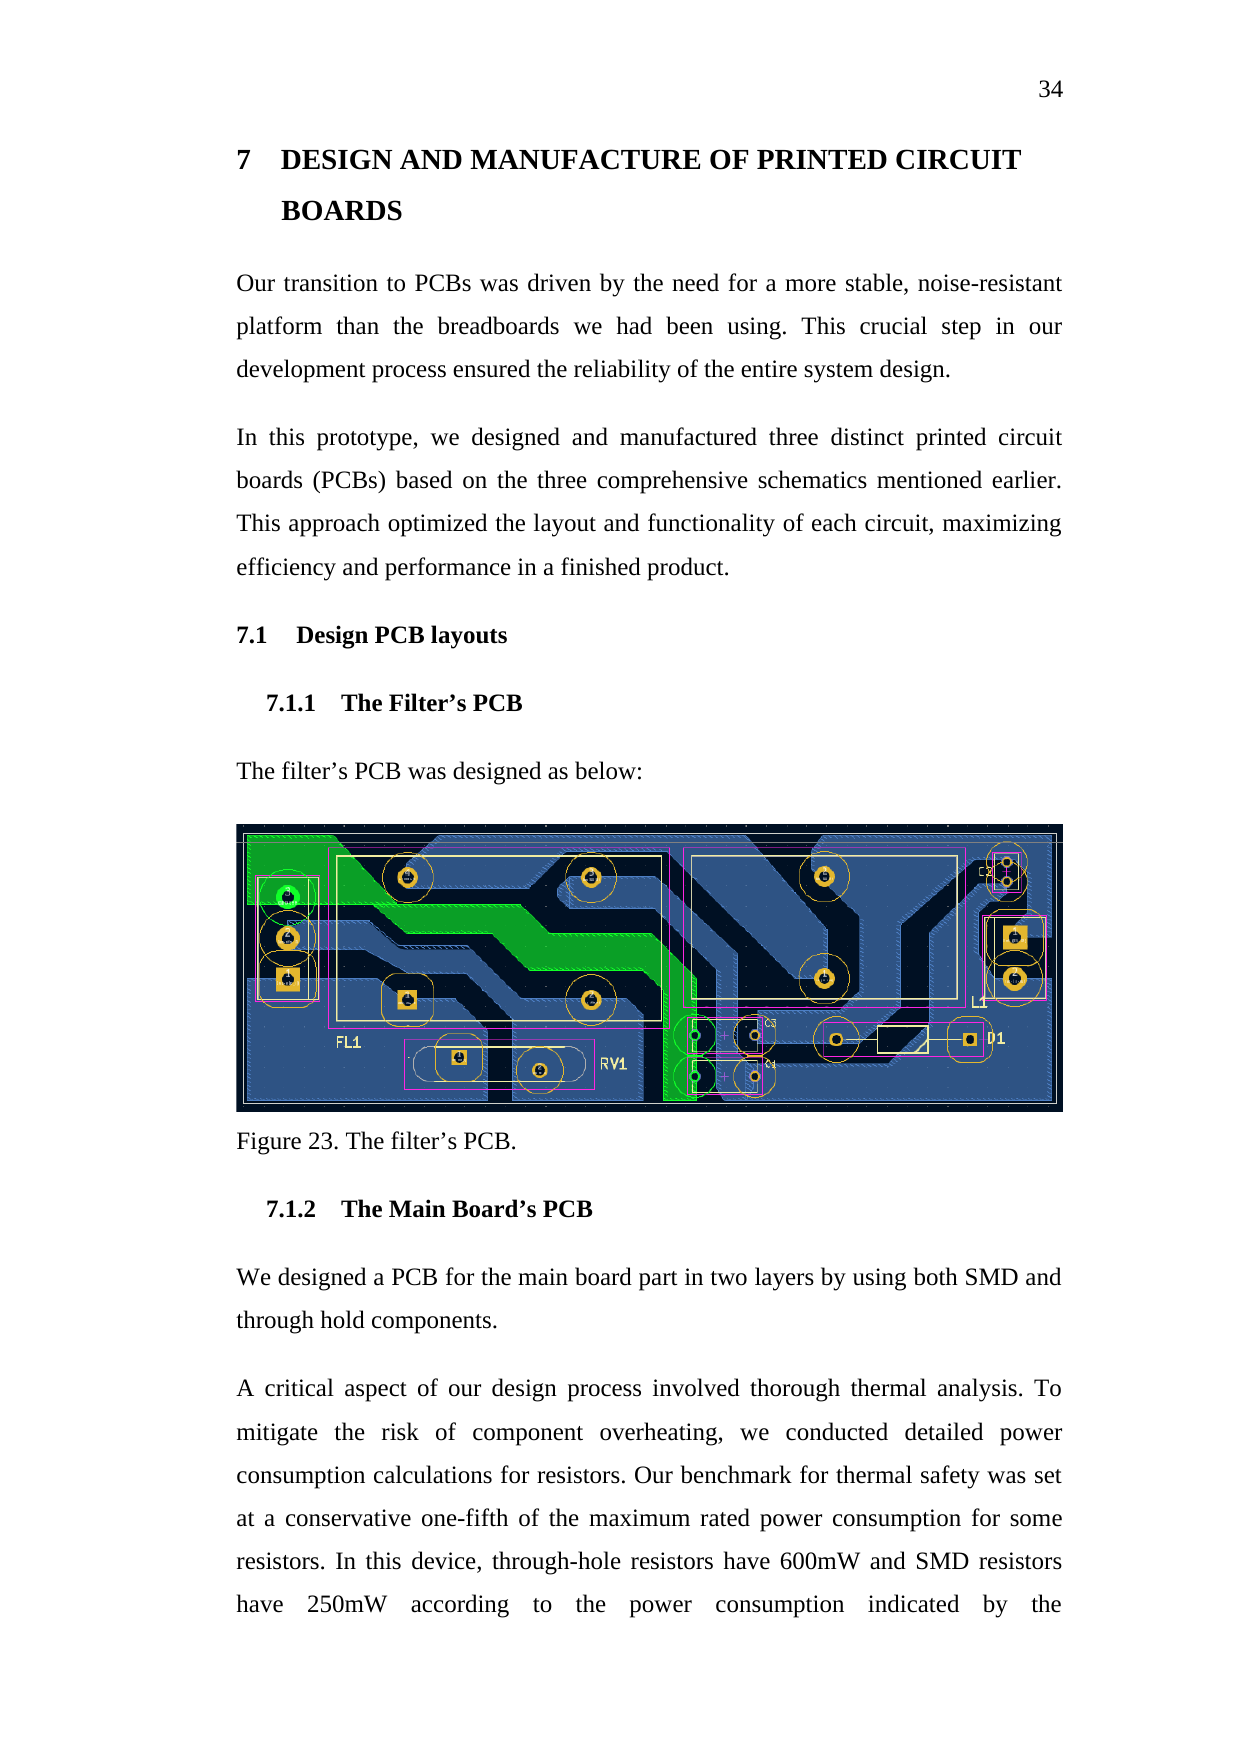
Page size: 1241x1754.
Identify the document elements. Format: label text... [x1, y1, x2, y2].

text In this prototype, we designed and manufactured three distinct printed circuit boards (PCBs) based on the three comprehensive schematics mentioned earlier. This approach optimized the layout and functionality of each circuit, maximizing efficiency and performance in a finished product. [236, 422, 1063, 580]
subtitle Design PCB layouts [236, 620, 1063, 648]
picture [236, 824, 1063, 1112]
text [236, 1373, 1063, 1618]
subtitle The Filter’s PCB [266, 688, 1063, 717]
text Our transition to PCBs was driven by the need for a more stable, noise-resistant platform than the breadboards we had been using. This crucial step in our development process ensured the reliability of the entire system design. [236, 268, 1063, 383]
text Figure 23. The filter’s PCB. [236, 1126, 1063, 1155]
text We designed a PCB for the main board part in two layers by using both SMD and through hold components. [236, 1262, 1063, 1334]
text The filter’s PCB was designed as below: [236, 756, 1063, 785]
subtitle Design and Manufacture of Printed Circuit Boards [236, 142, 1063, 226]
subtitle The Main Board’s PCB [266, 1194, 1063, 1223]
